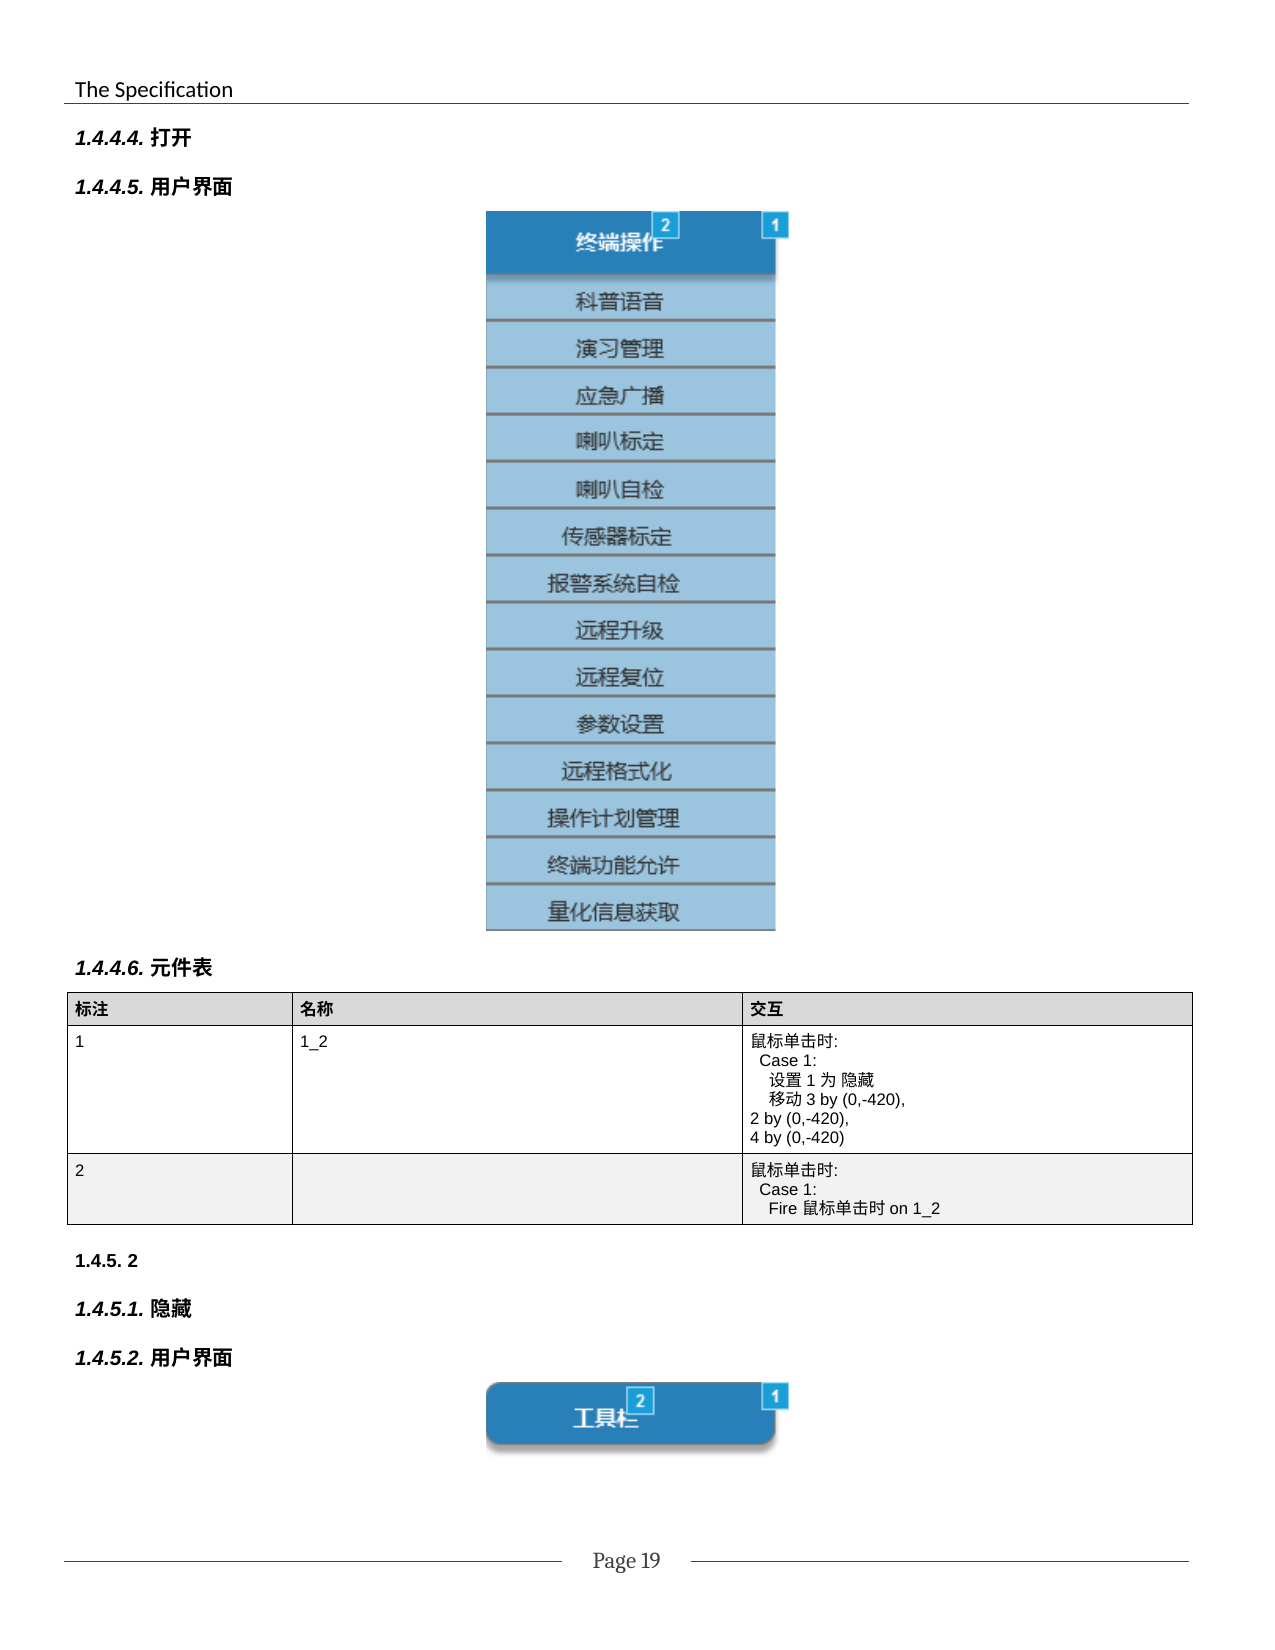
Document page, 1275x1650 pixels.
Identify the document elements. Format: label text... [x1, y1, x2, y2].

table_header 标注 [68, 993, 292, 1025]
table_cell 鼠标单击时: Case 1: Fire 鼠标单击时 on 1_2 [743, 1154, 1192, 1224]
subtitle 打开 [75, 126, 1200, 150]
table_cell 1_2 [293, 1026, 742, 1153]
table_header 名称 [293, 993, 742, 1025]
subtitle 用户界面 [75, 1346, 1200, 1370]
subtitle 2 [75, 1250, 1200, 1272]
subtitle 用户界面 [75, 175, 1200, 199]
table_cell 1 [68, 1026, 292, 1153]
subtitle 元件表 [75, 955, 1200, 979]
table_cell [293, 1154, 742, 1224]
table_cell 2 [68, 1154, 292, 1224]
table_header 交互 [743, 993, 1192, 1025]
table_cell 鼠标单击时: Case 1: 设置 1 为 隐藏 移动 3 by (0,-420), 2 by (0,-420), 4 by (0,-420) [743, 1026, 1192, 1153]
subtitle 隐藏 [75, 1297, 1200, 1321]
